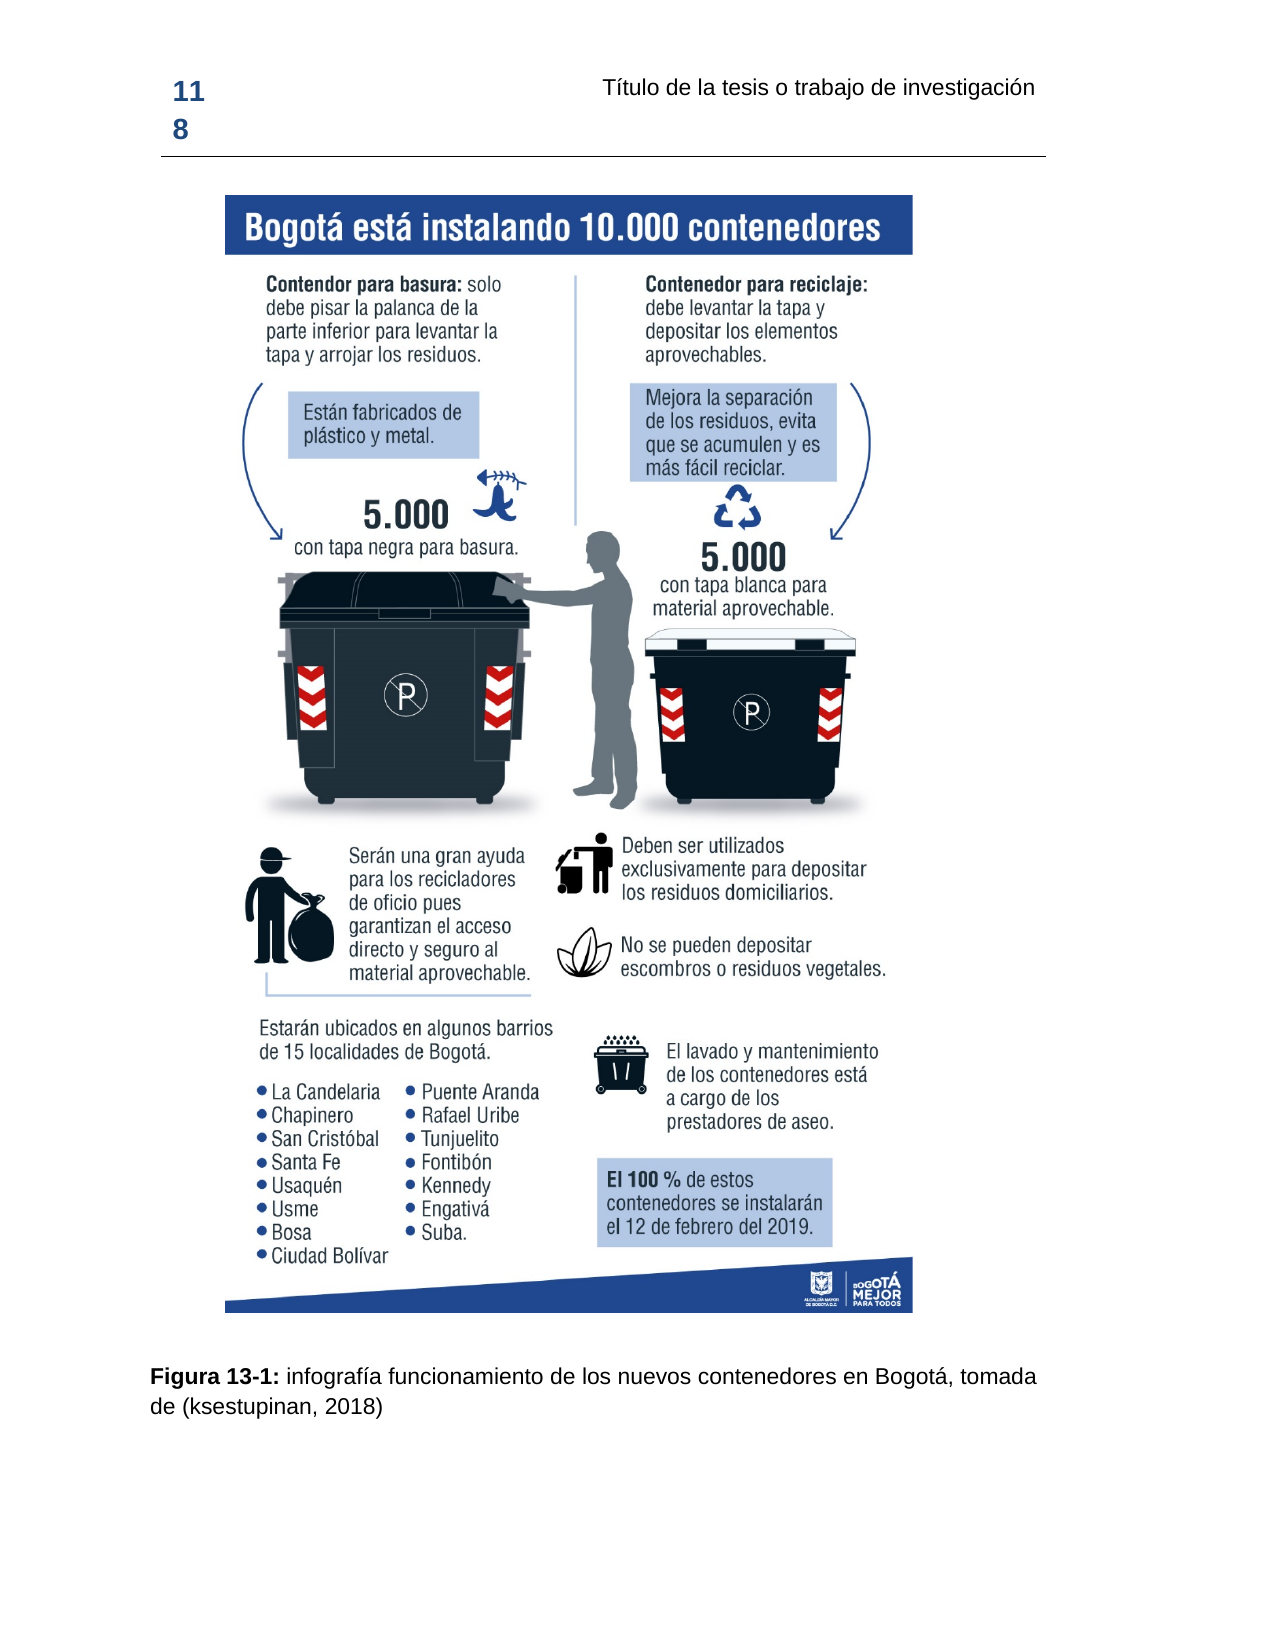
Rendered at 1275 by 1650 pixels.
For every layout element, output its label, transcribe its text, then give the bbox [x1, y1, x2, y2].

text Figura 13-1: infografía funcionamiento de los nuevos contenedores en Bogotá, tomada de (ksestupinan, 2018) [150, 1363, 1062, 1419]
picture [225, 195, 913, 1313]
